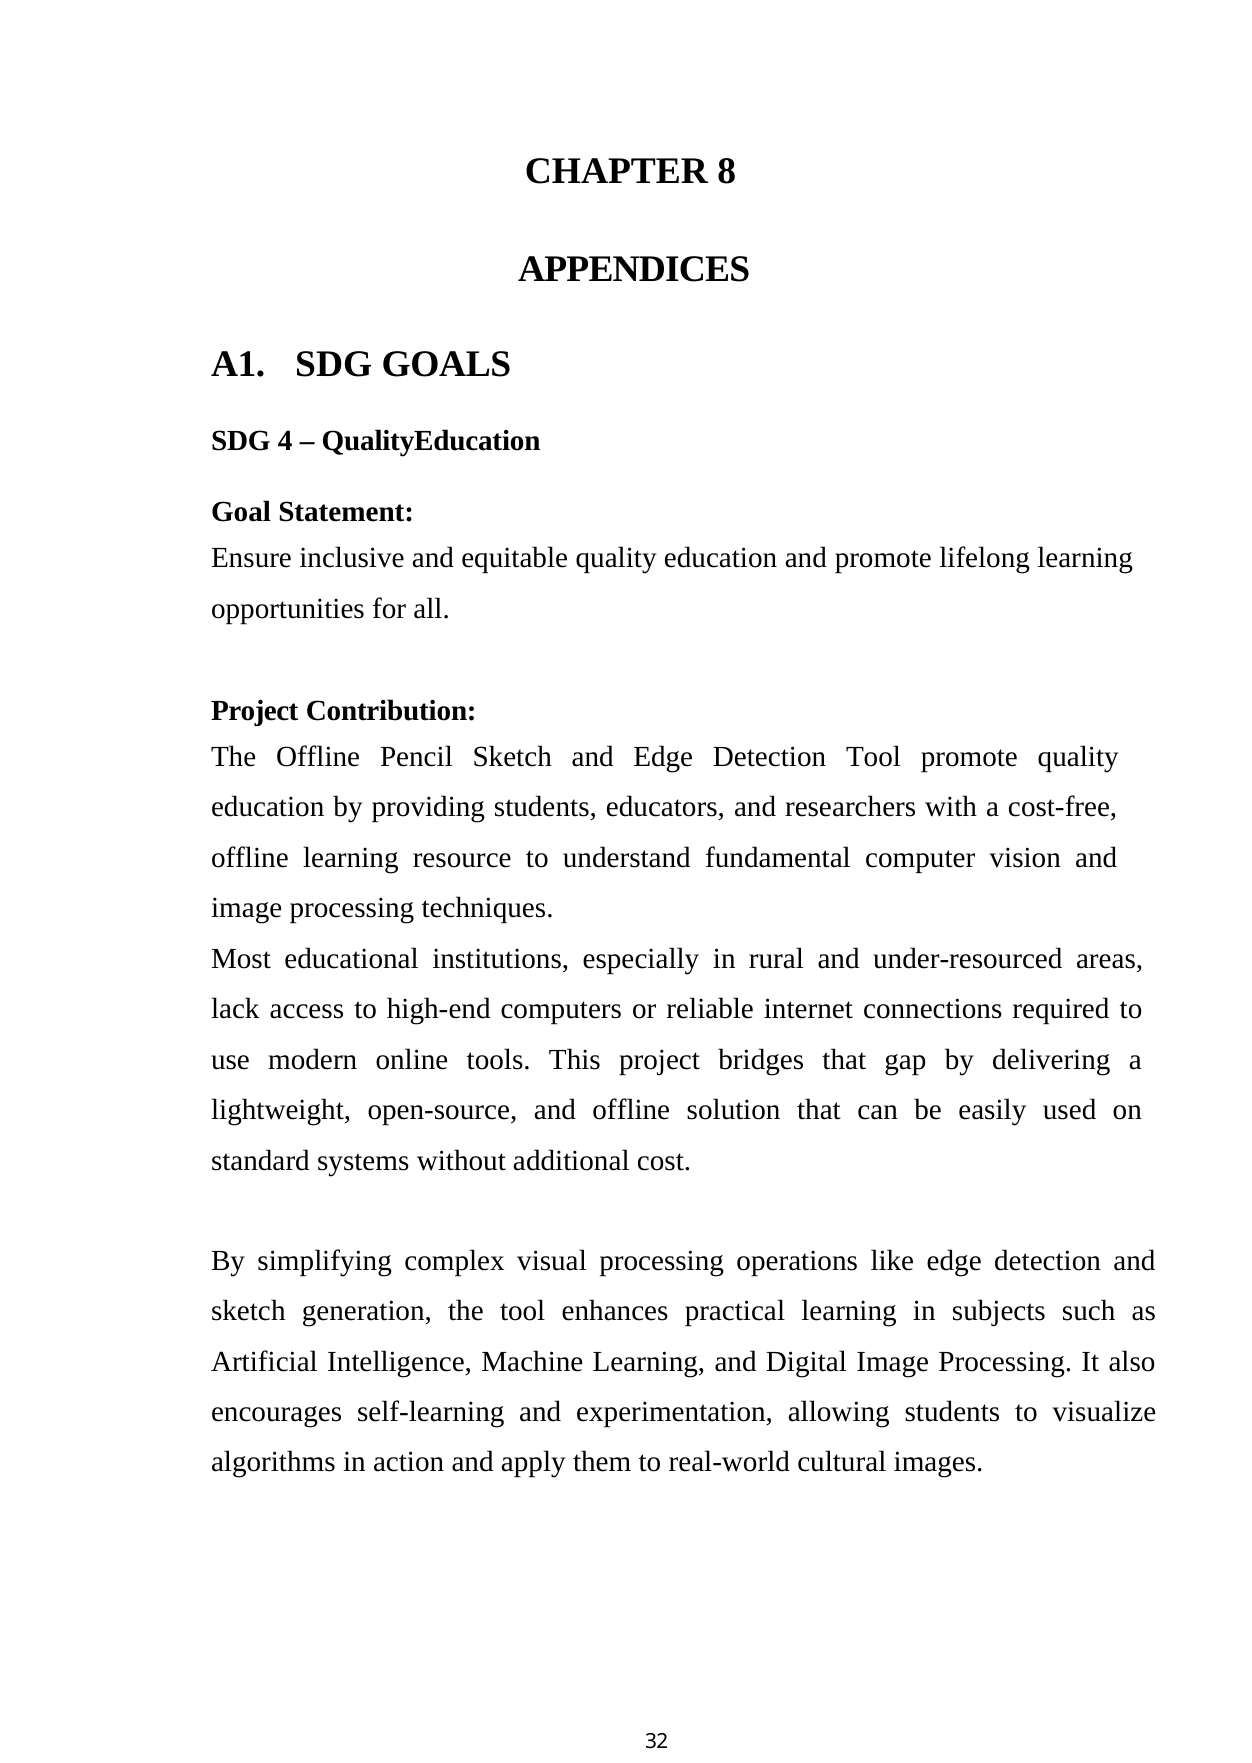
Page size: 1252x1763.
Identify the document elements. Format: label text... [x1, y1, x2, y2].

subtitle SDG 4 – QualityEducation Goal Statement: [211, 386, 587, 528]
subtitle Project Contribution: [211, 693, 1222, 727]
text The Offline Pencil Sketch and Edge Detection Tool promote quality education by providing students, educators, and researchers with a cost-free, offline learning resource to understand fundamental computer vision and image processing techniques. [211, 739, 1118, 923]
text Most educational institutions, especially in rural and under-resourced areas, lack access to high-end computers or reliable internet connections required to use modern online tools. This project bridges that gap by delivering a lightweight, open-source, and offline solution that can be easily used on standard systems without additional cost. [211, 941, 1143, 1176]
subtitle A1. SDG GOALS [211, 343, 1222, 385]
text By simplifying complex visual processing operations like edge detection and sketch generation, the tool enhances practical learning in subjects such as Artificial Intelligence, Machine Learning, and Digital Image Processing. It also encourages self-learning and experimentation, allowing students to visualize algorithms in action and apply them to real-world cultural images. [211, 1243, 1157, 1478]
subtitle CHAPTER 8 APPENDICES [510, 148, 751, 289]
text Ensure inclusive and equitable quality education and promote lifelong learning opportunities for all. [211, 540, 1222, 624]
